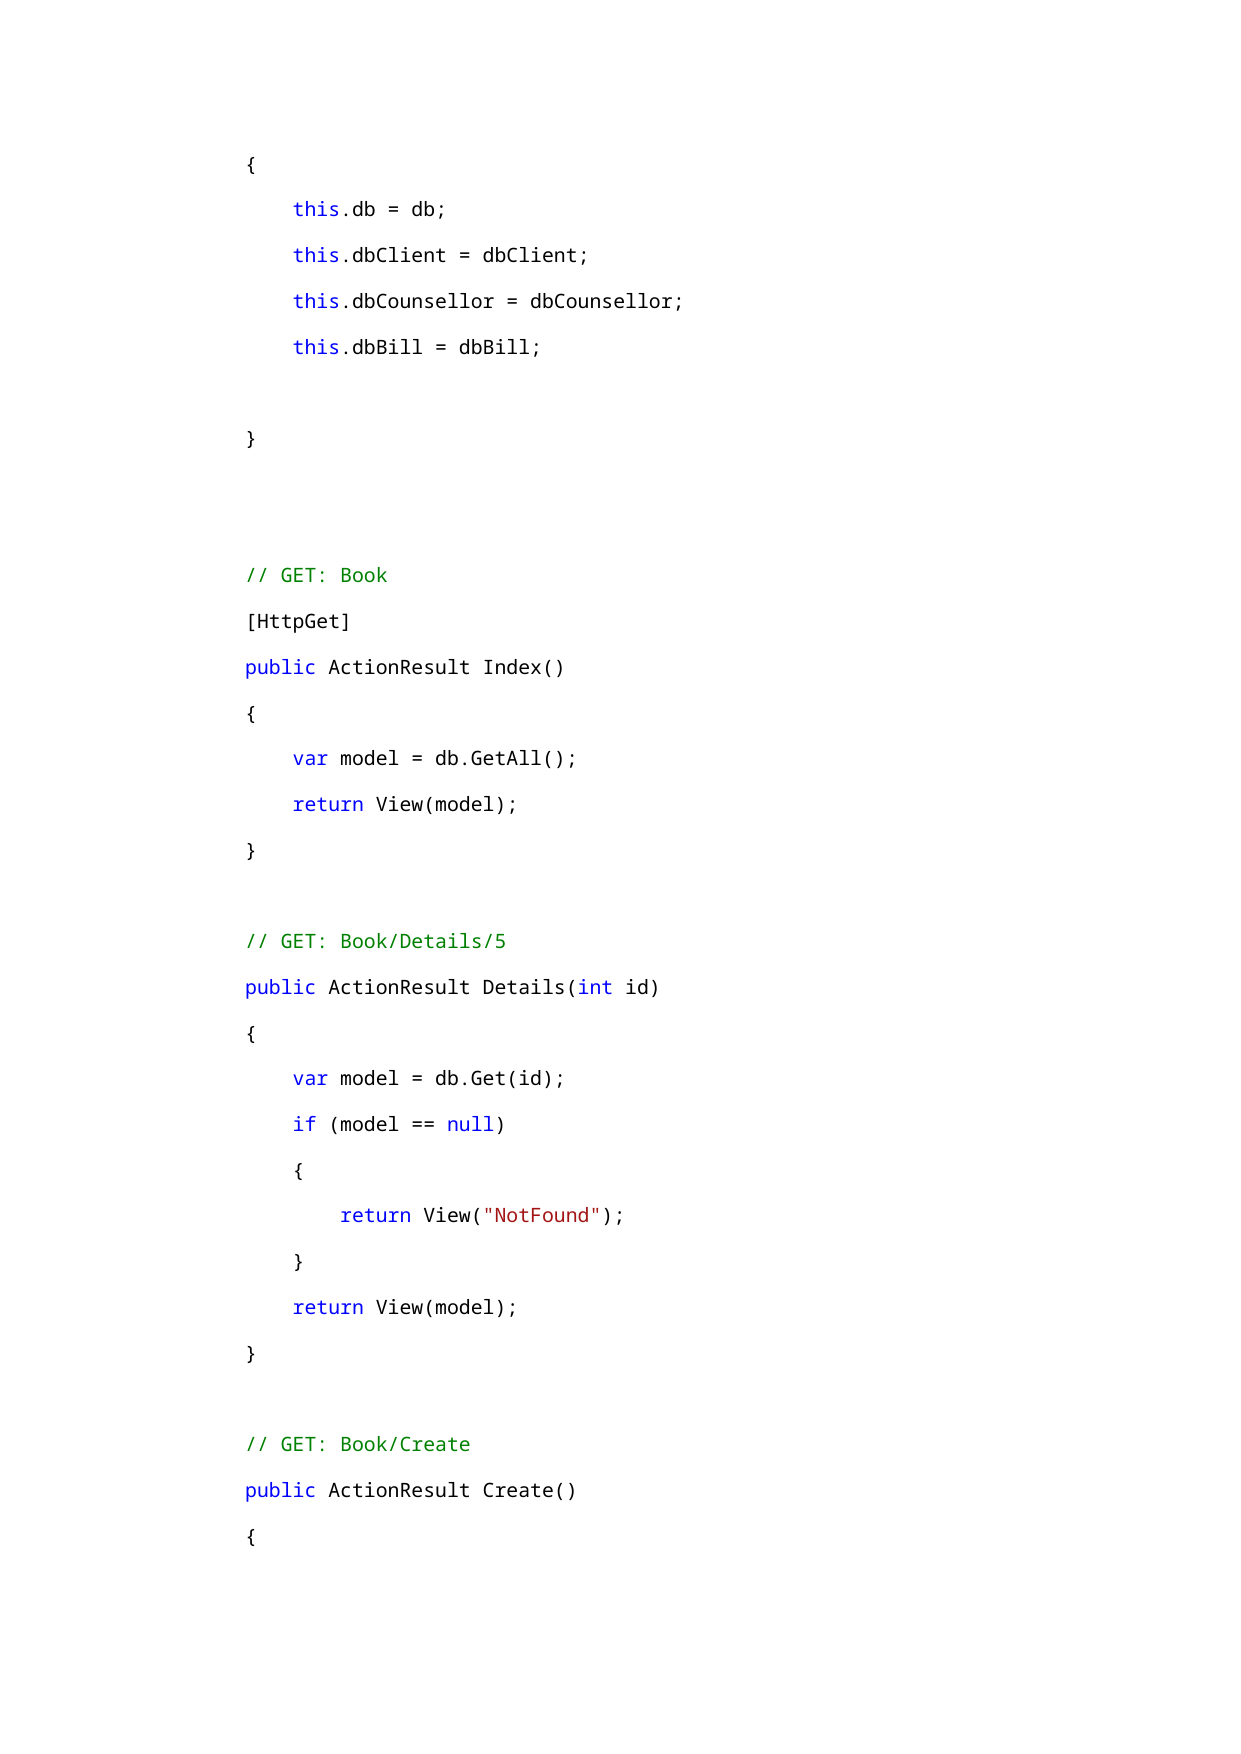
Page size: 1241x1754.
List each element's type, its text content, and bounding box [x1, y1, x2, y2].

text } [150, 836, 1090, 863]
text [HttpGet] [150, 607, 1090, 634]
text } [150, 1247, 1090, 1274]
text this.dbBill = dbBill; [150, 333, 1090, 360]
text this.db = db; [150, 196, 1090, 223]
text return View(model); [150, 1293, 1090, 1320]
text // GET: Book/Details/5 [150, 927, 1090, 954]
text this.dbClient = dbClient; [150, 241, 1090, 268]
text { [150, 1019, 1090, 1046]
text { [150, 1522, 1090, 1549]
text return View(model); [150, 790, 1090, 817]
text if (model == null) [150, 1110, 1090, 1137]
text this.dbCounsellor = dbCounsellor; [150, 287, 1090, 314]
text } [150, 424, 1090, 451]
text public ActionResult Details(int id) [150, 973, 1090, 1000]
text { [150, 150, 1090, 177]
text // GET: Book/Create [150, 1430, 1090, 1457]
text } [150, 1339, 1090, 1366]
text { [150, 699, 1090, 726]
text var model = db.GetAll(); [150, 744, 1090, 771]
text return View("NotFound"); [150, 1202, 1090, 1229]
text // GET: Book [150, 562, 1090, 588]
text public ActionResult Index() [150, 653, 1090, 680]
text var model = db.Get(id); [150, 1064, 1090, 1092]
text { [150, 1156, 1090, 1183]
text public ActionResult Create() [150, 1476, 1090, 1503]
